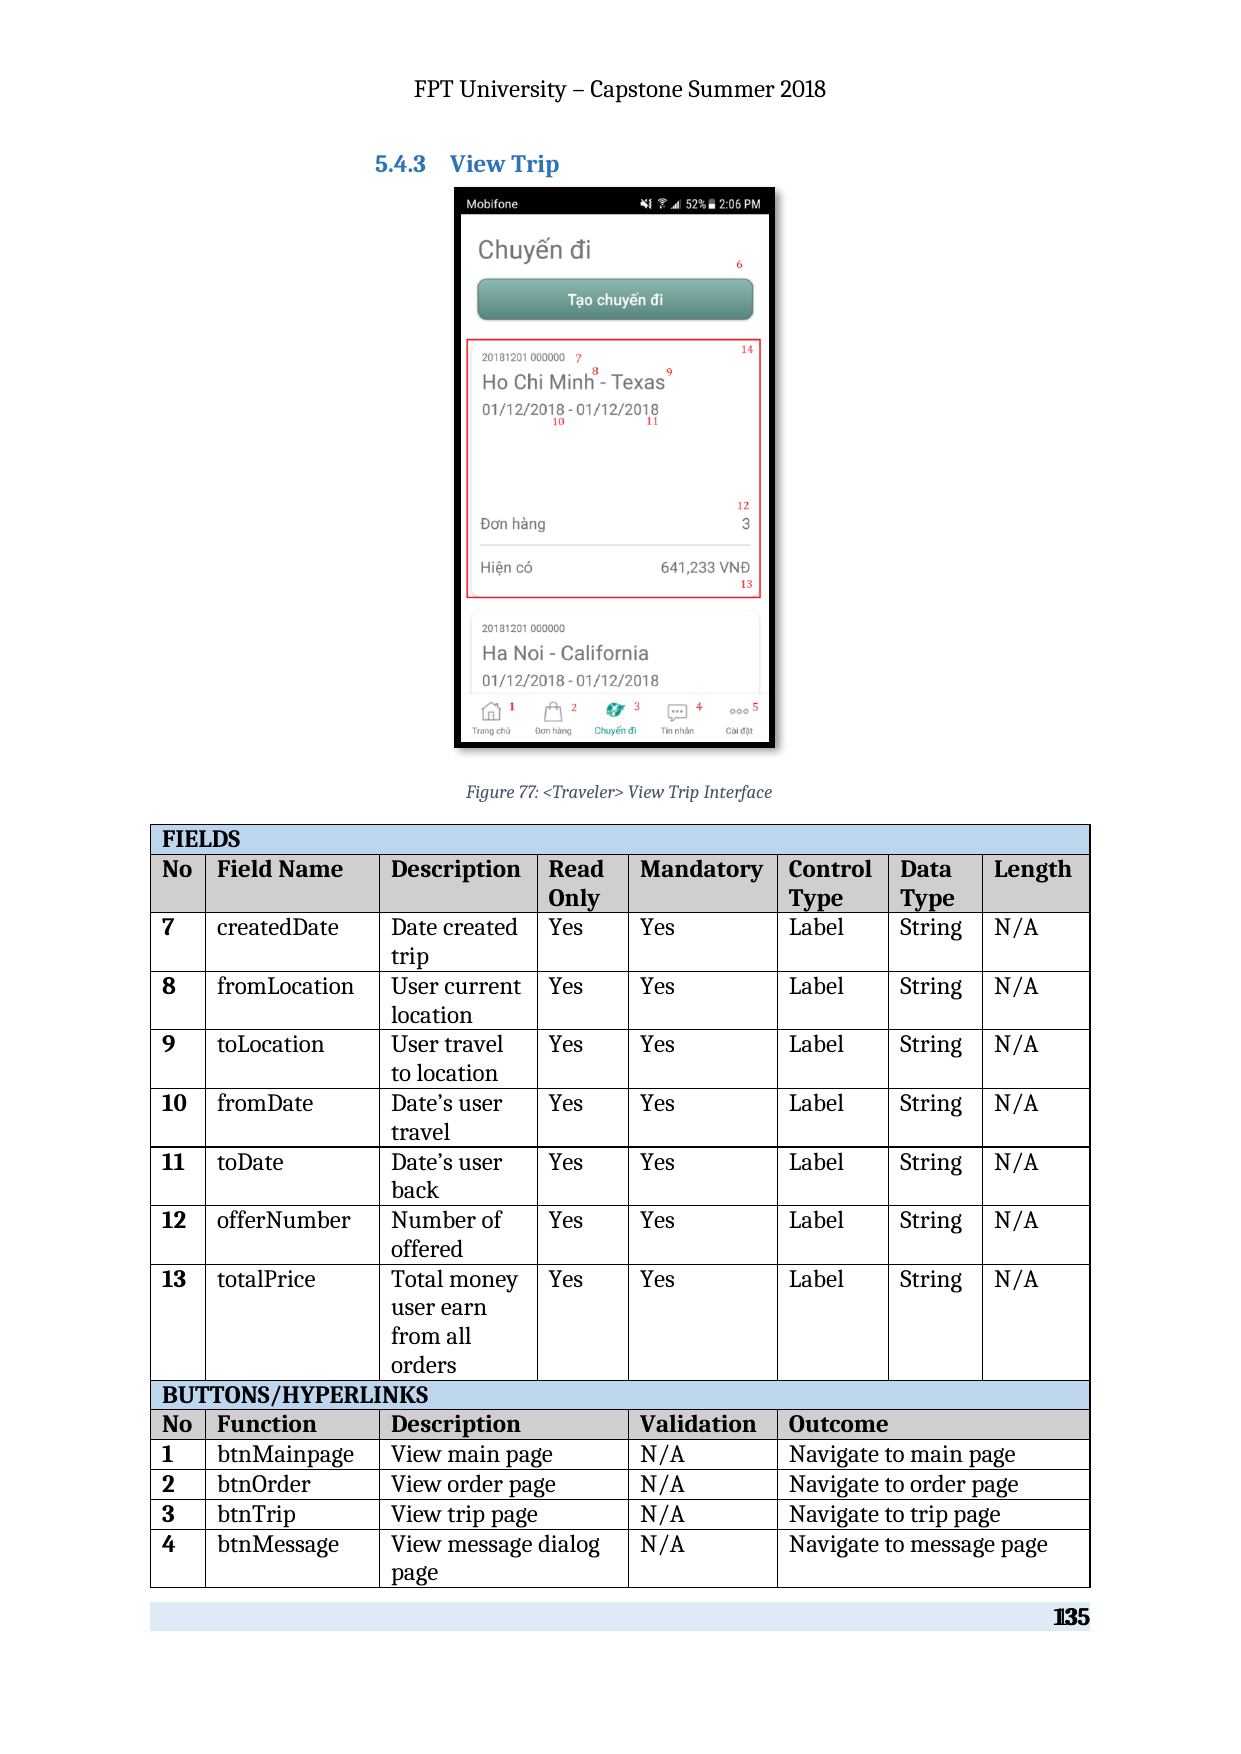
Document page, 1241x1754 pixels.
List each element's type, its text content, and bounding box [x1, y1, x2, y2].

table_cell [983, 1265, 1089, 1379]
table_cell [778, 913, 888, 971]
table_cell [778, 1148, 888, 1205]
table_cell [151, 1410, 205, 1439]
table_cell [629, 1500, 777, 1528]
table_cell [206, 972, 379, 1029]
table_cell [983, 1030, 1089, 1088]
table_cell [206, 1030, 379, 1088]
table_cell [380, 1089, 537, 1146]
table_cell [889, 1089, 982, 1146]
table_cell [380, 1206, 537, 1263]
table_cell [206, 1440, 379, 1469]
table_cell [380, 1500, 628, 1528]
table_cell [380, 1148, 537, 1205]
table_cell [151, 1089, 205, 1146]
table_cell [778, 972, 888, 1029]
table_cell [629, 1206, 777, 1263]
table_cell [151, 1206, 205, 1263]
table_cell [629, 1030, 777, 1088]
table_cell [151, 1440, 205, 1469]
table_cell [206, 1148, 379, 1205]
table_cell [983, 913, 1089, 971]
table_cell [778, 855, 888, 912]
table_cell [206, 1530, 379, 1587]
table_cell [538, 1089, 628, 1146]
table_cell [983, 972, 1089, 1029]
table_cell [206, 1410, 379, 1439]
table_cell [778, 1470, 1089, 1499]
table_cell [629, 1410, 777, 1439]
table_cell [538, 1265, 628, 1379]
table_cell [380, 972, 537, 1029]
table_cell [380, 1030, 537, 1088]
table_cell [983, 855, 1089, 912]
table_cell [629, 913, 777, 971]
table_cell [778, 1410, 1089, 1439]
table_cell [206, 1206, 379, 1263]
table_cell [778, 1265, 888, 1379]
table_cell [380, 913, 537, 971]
subtitle View Trip [375, 150, 1090, 179]
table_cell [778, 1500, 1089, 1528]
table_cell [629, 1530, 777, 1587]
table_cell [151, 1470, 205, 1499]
picture [461, 194, 769, 742]
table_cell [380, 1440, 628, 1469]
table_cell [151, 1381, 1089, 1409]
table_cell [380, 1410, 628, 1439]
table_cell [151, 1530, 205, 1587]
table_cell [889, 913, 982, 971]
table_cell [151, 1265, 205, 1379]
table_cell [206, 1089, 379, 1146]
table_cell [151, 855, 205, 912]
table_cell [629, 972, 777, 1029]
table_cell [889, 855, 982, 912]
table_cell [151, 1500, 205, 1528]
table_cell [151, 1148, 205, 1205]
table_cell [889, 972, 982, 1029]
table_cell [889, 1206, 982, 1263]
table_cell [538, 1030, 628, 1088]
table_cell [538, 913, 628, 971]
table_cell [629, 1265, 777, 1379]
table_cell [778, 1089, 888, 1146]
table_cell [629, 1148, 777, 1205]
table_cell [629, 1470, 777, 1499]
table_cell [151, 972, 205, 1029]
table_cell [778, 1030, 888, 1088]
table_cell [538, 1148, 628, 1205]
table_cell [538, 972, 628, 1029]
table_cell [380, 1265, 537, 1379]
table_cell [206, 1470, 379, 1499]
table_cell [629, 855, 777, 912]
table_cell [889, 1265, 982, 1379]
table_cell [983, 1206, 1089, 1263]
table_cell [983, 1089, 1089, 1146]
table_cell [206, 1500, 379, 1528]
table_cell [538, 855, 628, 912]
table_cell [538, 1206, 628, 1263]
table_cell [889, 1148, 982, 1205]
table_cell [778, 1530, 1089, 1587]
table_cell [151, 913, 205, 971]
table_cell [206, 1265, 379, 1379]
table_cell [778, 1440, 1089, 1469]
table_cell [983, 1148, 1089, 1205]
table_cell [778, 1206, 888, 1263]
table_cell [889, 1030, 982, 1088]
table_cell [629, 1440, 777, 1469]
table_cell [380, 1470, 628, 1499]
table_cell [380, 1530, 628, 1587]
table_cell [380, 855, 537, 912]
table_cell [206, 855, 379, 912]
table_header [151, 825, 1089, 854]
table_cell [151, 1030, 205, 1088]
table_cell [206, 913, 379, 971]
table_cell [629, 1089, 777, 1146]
